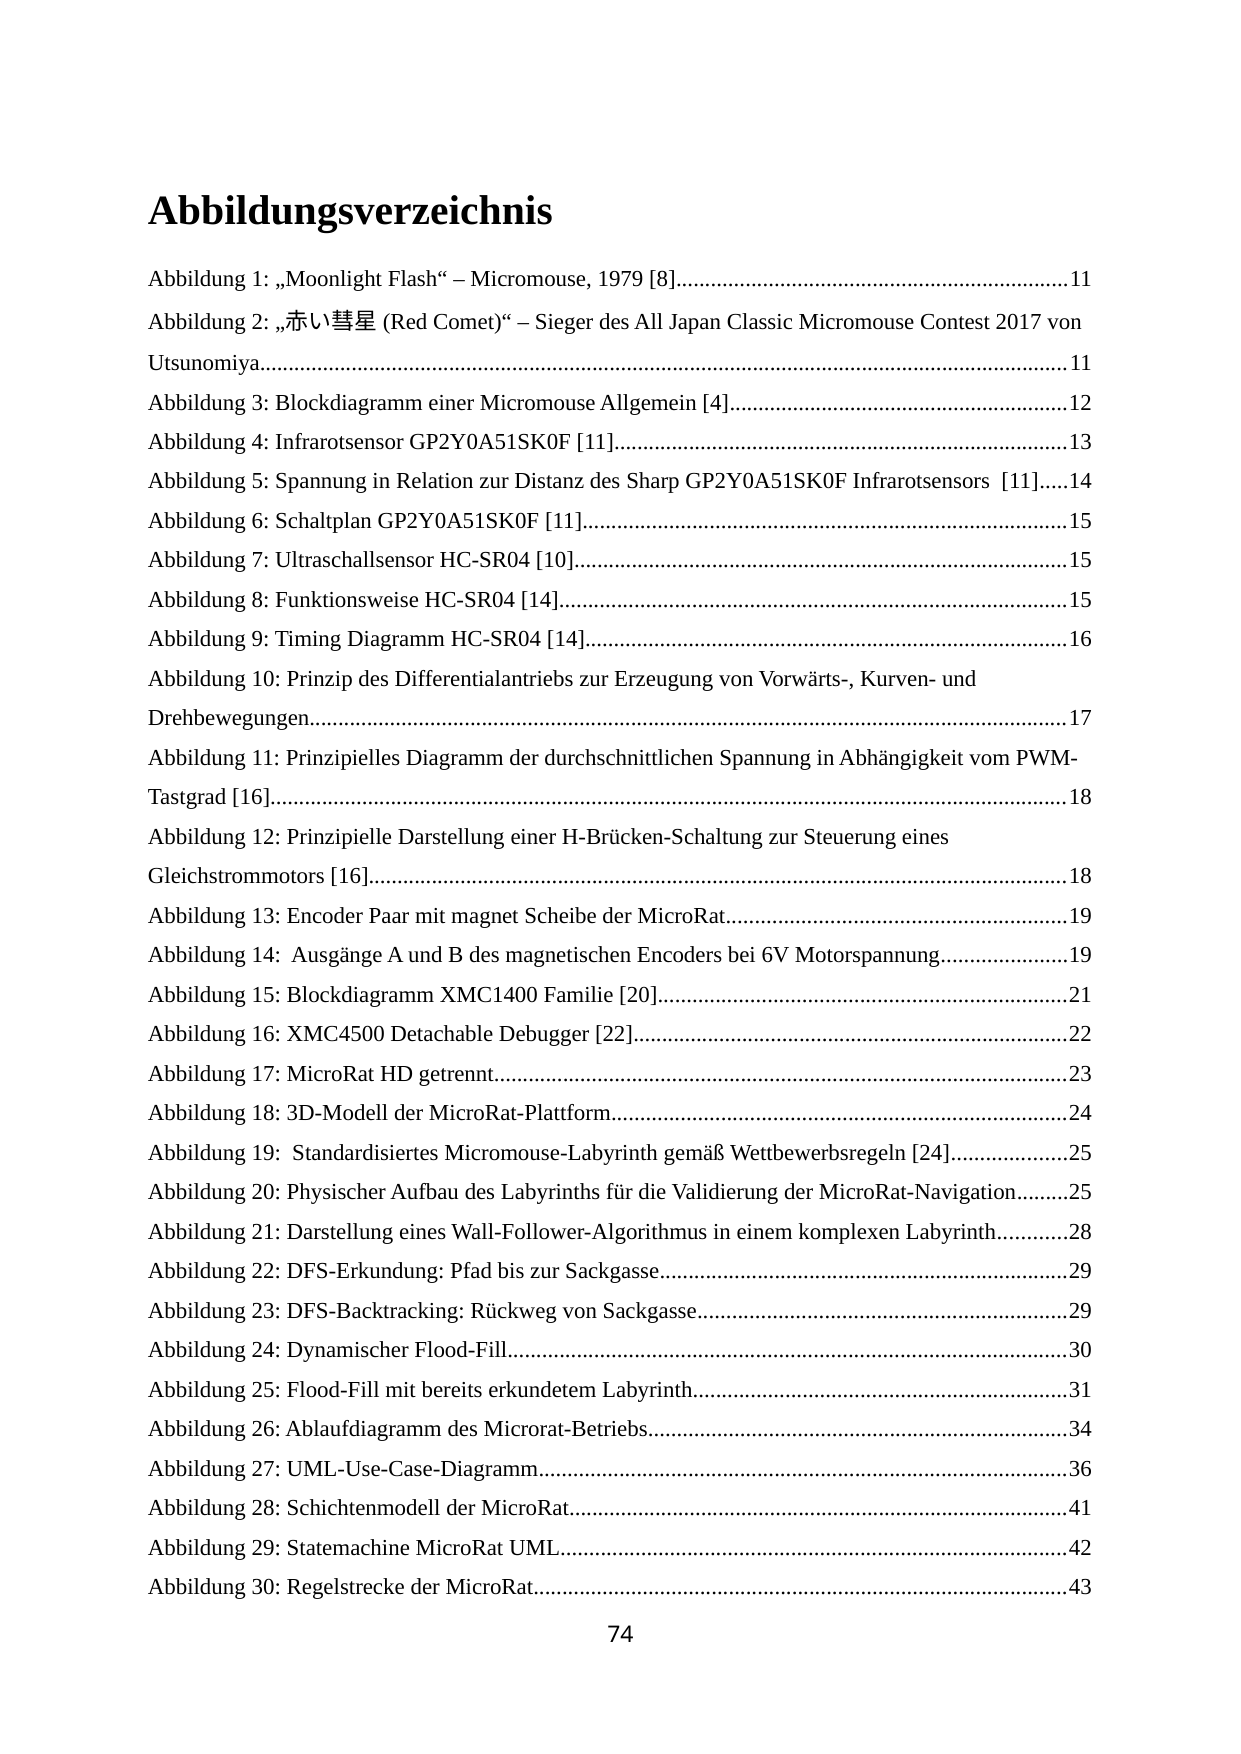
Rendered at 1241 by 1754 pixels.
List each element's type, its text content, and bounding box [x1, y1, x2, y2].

text Abbildung 25: Flood-Fill mit bereits erkundetem Labyrinth 31 [148, 1376, 1093, 1402]
text Abbildung 5: Spannung in Relation zur Distanz des Sharp GP2Y0A51SK0F Infrarotsensors [11] 14 [148, 468, 1093, 494]
text Abbildung 3: Blockdiagramm einer Micromouse Allgemein [4] 12 [148, 389, 1093, 415]
text Abbildung 15: Blockdiagramm XMC1400 Familie [20] 21 [148, 981, 1093, 1007]
text Abbildung 6: Schaltplan GP2Y0A51SK0F [11] 15 [148, 507, 1093, 533]
text Abbildung 11: Prinzipielles Diagramm der durchschnittlichen Spannung in Abhängigkeit vom PWM-Tastgrad [16] 18 [148, 744, 1093, 810]
text Abbildung 27: UML-Use-Case-Diagramm 36 [148, 1454, 1093, 1481]
text Abbildung 2: „赤い彗星 (Red Comet)“ – Sieger des All Japan Classic Micromouse Contest 2017 von Utsunomiya. 11 [148, 305, 1093, 376]
text Abbildung 13: Encoder Paar mit magnet Scheibe der MicroRat 19 [148, 902, 1093, 928]
text Abbildung 23: DFS-Backtracking: Rückweg von Sackgasse 29 [148, 1297, 1093, 1323]
text Abbildung 28: Schichtenmodell der MicroRat 41 [148, 1494, 1093, 1520]
text Abbildung 19: Standardisiertes Micromouse-Labyrinth gemäß Wettbewerbsregeln [24] 25 [148, 1139, 1093, 1165]
text Abbildung 16: XMC4500 Detachable Debugger [22] 22 [148, 1020, 1093, 1047]
text Abbildung 26: Ablaufdiagramm des Microrat-Betriebs 34 [148, 1415, 1093, 1441]
text Abbildung 14: Ausgänge A und B des magnetischen Encoders bei 6V Motorspannung 19 [148, 941, 1093, 968]
text Abbildung 8: Funktionsweise HC-SR04 [14] 15 [148, 586, 1093, 612]
text Abbildung 20: Physischer Aufbau des Labyrinths für die Validierung der MicroRat-Navigation 25 [148, 1178, 1093, 1204]
text Abbildung 7: Ultraschallsensor HC-SR04 [10] 15 [148, 547, 1093, 573]
text Abbildung 9: Timing Diagramm HC-SR04 [14] 16 [148, 626, 1093, 652]
text Abbildung 17: MicroRat HD getrennt 23 [148, 1060, 1093, 1086]
text Abbildung 29: Statemachine MicroRat UML 42 [148, 1533, 1093, 1560]
text Abbildung 18: 3D-Modell der MicroRat-Plattform 24 [148, 1099, 1093, 1126]
text Abbildung 12: Prinzipielle Darstellung einer H-Brücken-Schaltung zur Steuerung eines Gleichstrommotors [16] 18 [148, 823, 1093, 889]
text Abbildung 10: Prinzip des Differentialantriebs zur Erzeugung von Vorwärts-, Kurven- und Drehbewegungen 17 [148, 665, 1093, 731]
text Abbildung 4: Infrarotsensor GP2Y0A51SK0F [11] 13 [148, 428, 1093, 454]
text Abbildung 24: Dynamischer Flood-Fill 30 [148, 1336, 1093, 1362]
text Abbildung 22: DFS-Erkundung: Pfad bis zur Sackgasse 29 [148, 1257, 1093, 1283]
subtitle Abbildungsverzeichnis [148, 185, 1093, 233]
text Abbildung 30: Regelstrecke der MicroRat 43 [148, 1573, 1093, 1599]
text Abbildung 1: „Moonlight Flash“ – Micromouse, 1979 [8] 11 [148, 265, 1093, 292]
text Abbildung 21: Darstellung eines Wall-Follower-Algorithmus in einem komplexen Labyrinth 28 [148, 1218, 1093, 1244]
